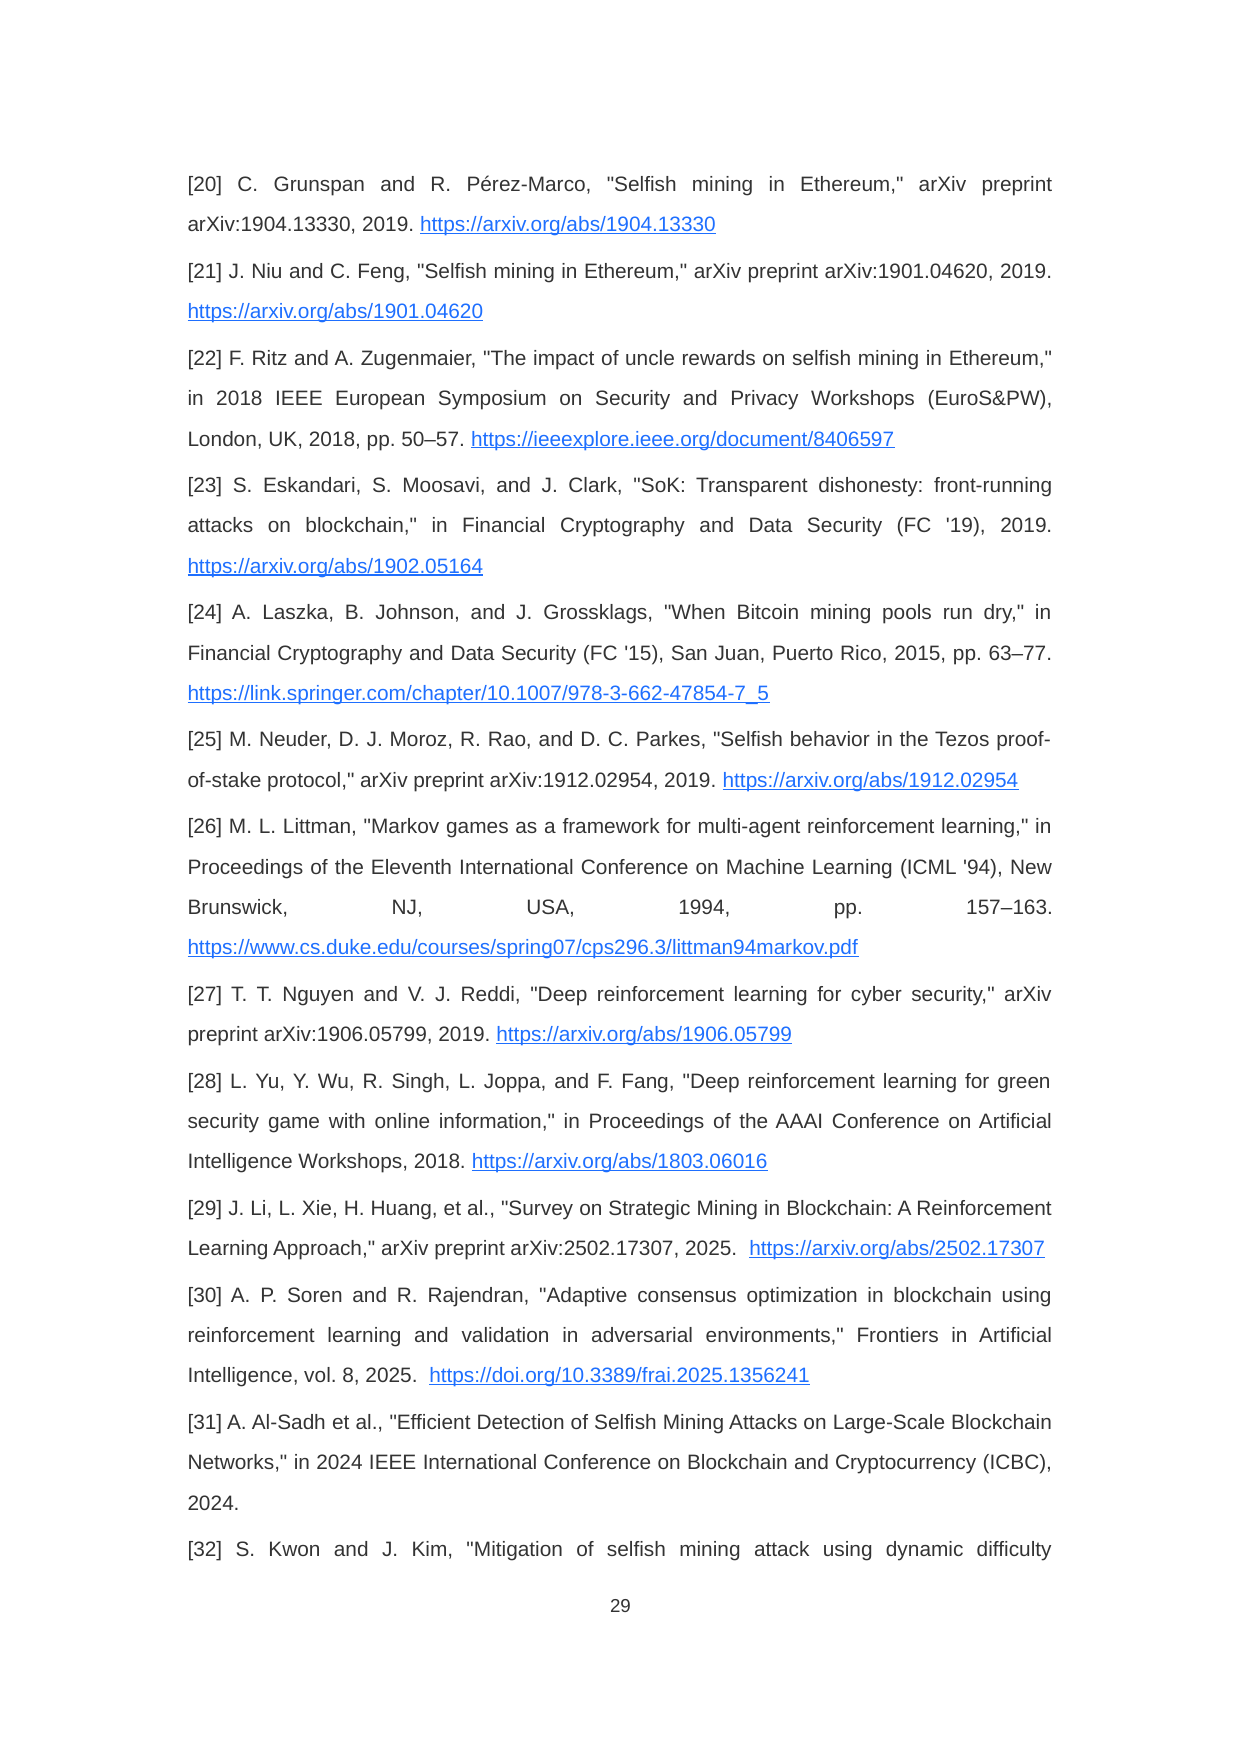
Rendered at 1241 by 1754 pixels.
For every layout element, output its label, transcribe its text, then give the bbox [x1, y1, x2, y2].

text [25] M. Neuder, D. J. Moroz, R. Rao, and D. C. Parkes, "Selfish behavior in the Tezos proof-of-stake protocol," arXiv preprint arXiv:1912.02954, 2019. https://arxiv.org/abs/1912.02954 [187, 719, 1053, 800]
text [30] A. P. Soren and R. Rajendran, "Adaptive consensus optimization in blockchain using reinforcement learning and validation in adversarial environments," Frontiers in Artificial Intelligence, vol. 8, 2025. https://doi.org/10.3389/frai.2025.1356241 [187, 1274, 1053, 1395]
text [26] M. L. Littman, "Markov games as a framework for multi-agent reinforcement learning," in Proceedings of the Eleventh International Conference on Machine Learning (ICML '94), New Brunswick, NJ, USA, 1994, pp. 157–163. https://www.cs.duke.edu/courses/spring07/cps296.3/littman94markov.pdf [187, 806, 1053, 967]
text [24] A. Laszka, B. Johnson, and J. Grossklags, "When Bitcoin mining pools run dry," in Financial Cryptography and Data Security (FC '15), San Juan, Puerto Rico, 2015, pp. 63–77. https://link.springer.com/chapter/10.1007/978-3-662-47854-7_5 [187, 592, 1053, 713]
text [28] L. Yu, Y. Wu, R. Singh, L. Joppa, and F. Fang, "Deep reinforcement learning for green security game with online information," in Proceedings of the AAAI Conference on Artificial Intelligence Workshops, 2018. https://arxiv.org/abs/1803.06016 [187, 1060, 1053, 1181]
text [20] C. Grunspan and R. Pérez-Marco, "Selfish mining in Ethereum," arXiv preprint arXiv:1904.13330, 2019. https://arxiv.org/abs/1904.13330 [187, 164, 1053, 244]
text [31] A. Al-Sadh et al., "Efficient Detection of Selfish Mining Attacks on Large-Scale Blockchain Networks," in 2024 IEEE International Conference on Blockchain and Cryptocurrency (ICBC), 2024. [187, 1402, 1053, 1523]
text [29] J. Li, L. Xie, H. Huang, et al., "Survey on Strategic Mining in Blockchain: A Reinforcement Learning Approach," arXiv preprint arXiv:2502.17307, 2025. https://arxiv.org/abs/2502.17307 [187, 1188, 1053, 1268]
text [23] S. Eskandari, S. Moosavi, and J. Clark, "SoK: Transparent dishonesty: front-running attacks on blockchain," in Financial Cryptography and Data Security (FC '19), 2019. https://arxiv.org/abs/1902.05164 [187, 465, 1053, 586]
text [27] T. T. Nguyen and V. J. Reddi, "Deep reinforcement learning for cyber security," arXiv preprint arXiv:1906.05799, 2019. https://arxiv.org/abs/1906.05799 [187, 973, 1053, 1054]
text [187, 1529, 1053, 1569]
text [22] F. Ritz and A. Zugenmaier, "The impact of uncle rewards on selfish mining in Ethereum," in 2018 IEEE European Symposium on Security and Privacy Workshops (EuroS&PW), London, UK, 2018, pp. 50–57. https://ieeexplore.ieee.org/document/8406597 [187, 338, 1053, 458]
text [21] J. Niu and C. Feng, "Selfish mining in Ethereum," arXiv preprint arXiv:1901.04620, 2019. https://arxiv.org/abs/1901.04620 [187, 251, 1053, 331]
